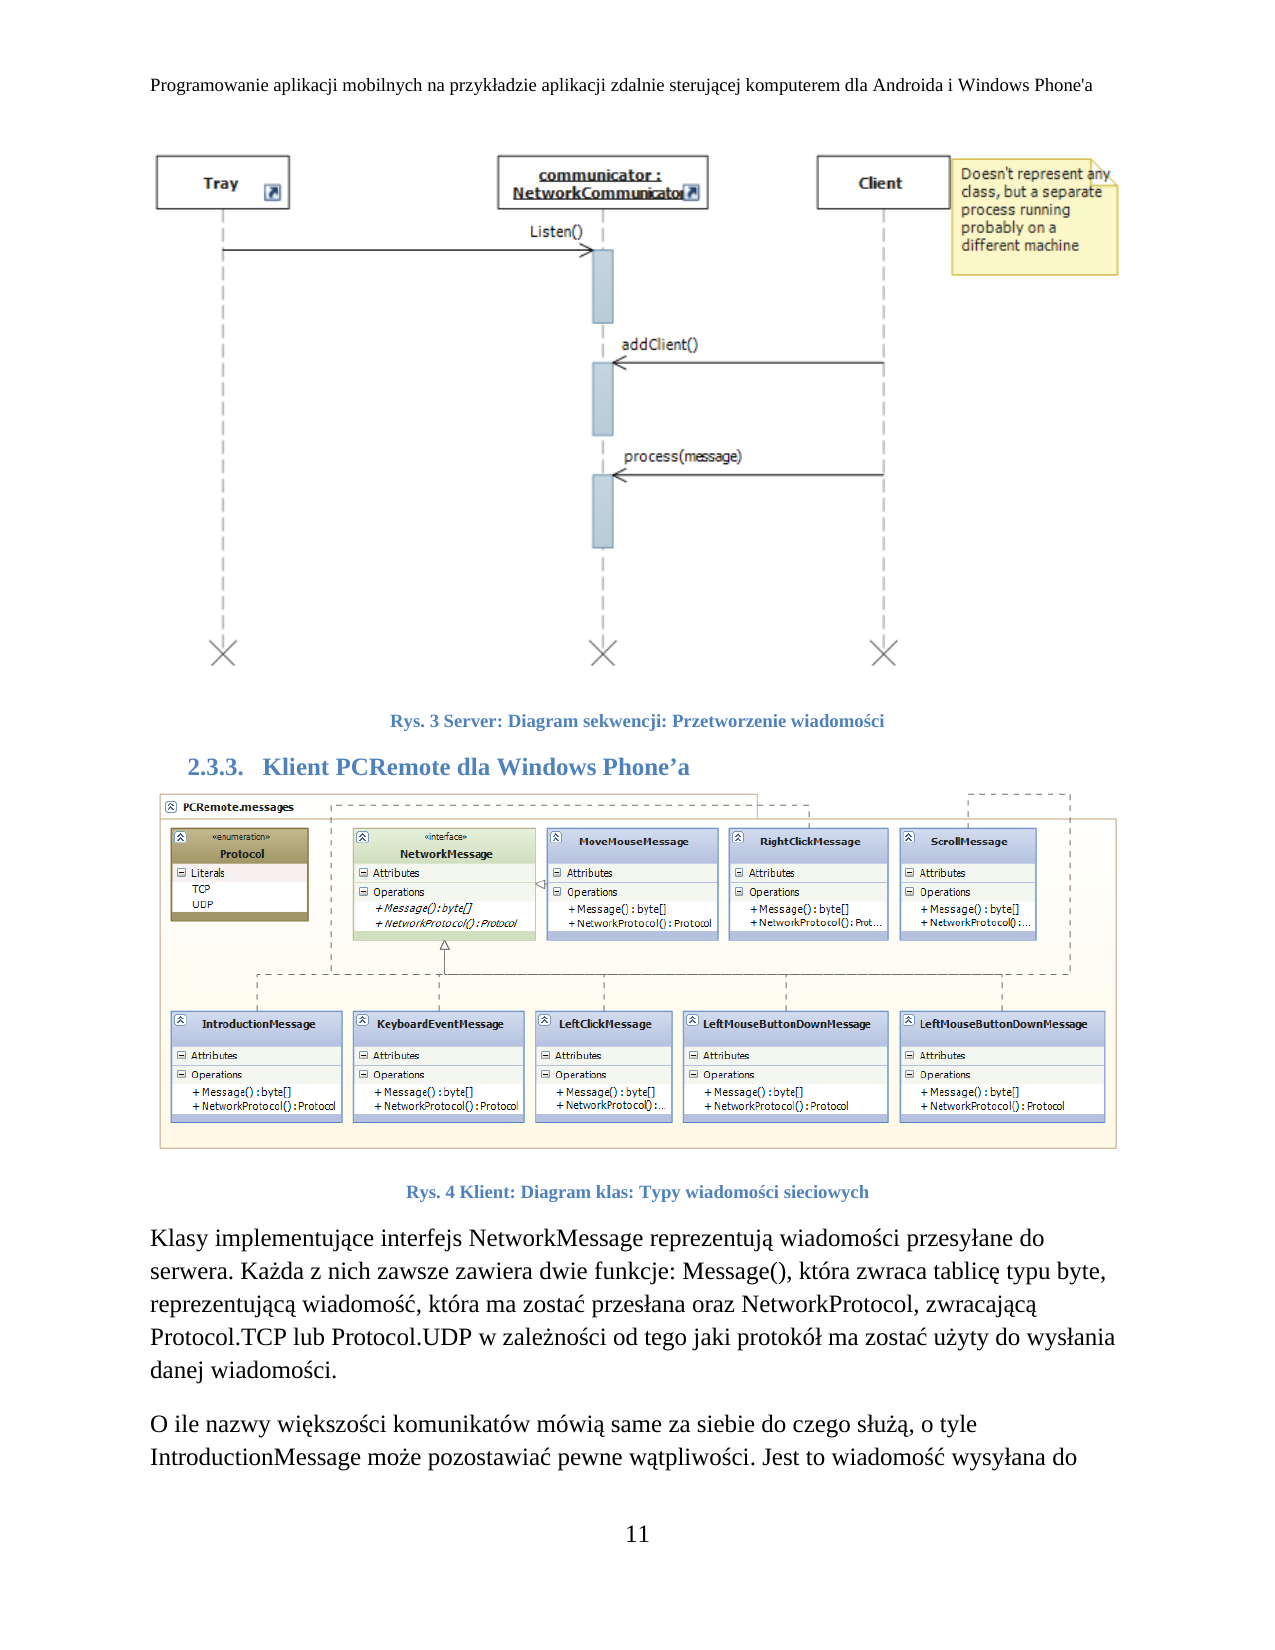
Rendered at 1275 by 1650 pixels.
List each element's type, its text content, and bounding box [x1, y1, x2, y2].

text Rys. 4 Klient: Diagram klas: Typy wiadomości sieciowych [150, 1181, 1125, 1202]
text Klasy implementujące interfejs NetworkMessage reprezentują wiadomości przesyłane do serwera. Każda z nich zawsze zawiera dwie funkcje: Message(), która zwraca tablicę typu byte, reprezentującą wiadomość, która ma zostać przesłana oraz NetworkProtocol, zwracającą Protocol.TCP lub Protocol.UDP w zależności od tego jaki protokół ma zostać użyty do wysłania danej wiadomości. [150, 1223, 1125, 1384]
picture [150, 150, 1125, 685]
subtitle Klient PCRemote dla Windows Phone’a [187, 752, 1125, 781]
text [150, 1409, 1125, 1471]
picture [150, 785, 1124, 1156]
text Rys. 3 Server: Diagram sekwencji: Przetworzenie wiadomości [150, 709, 1125, 731]
